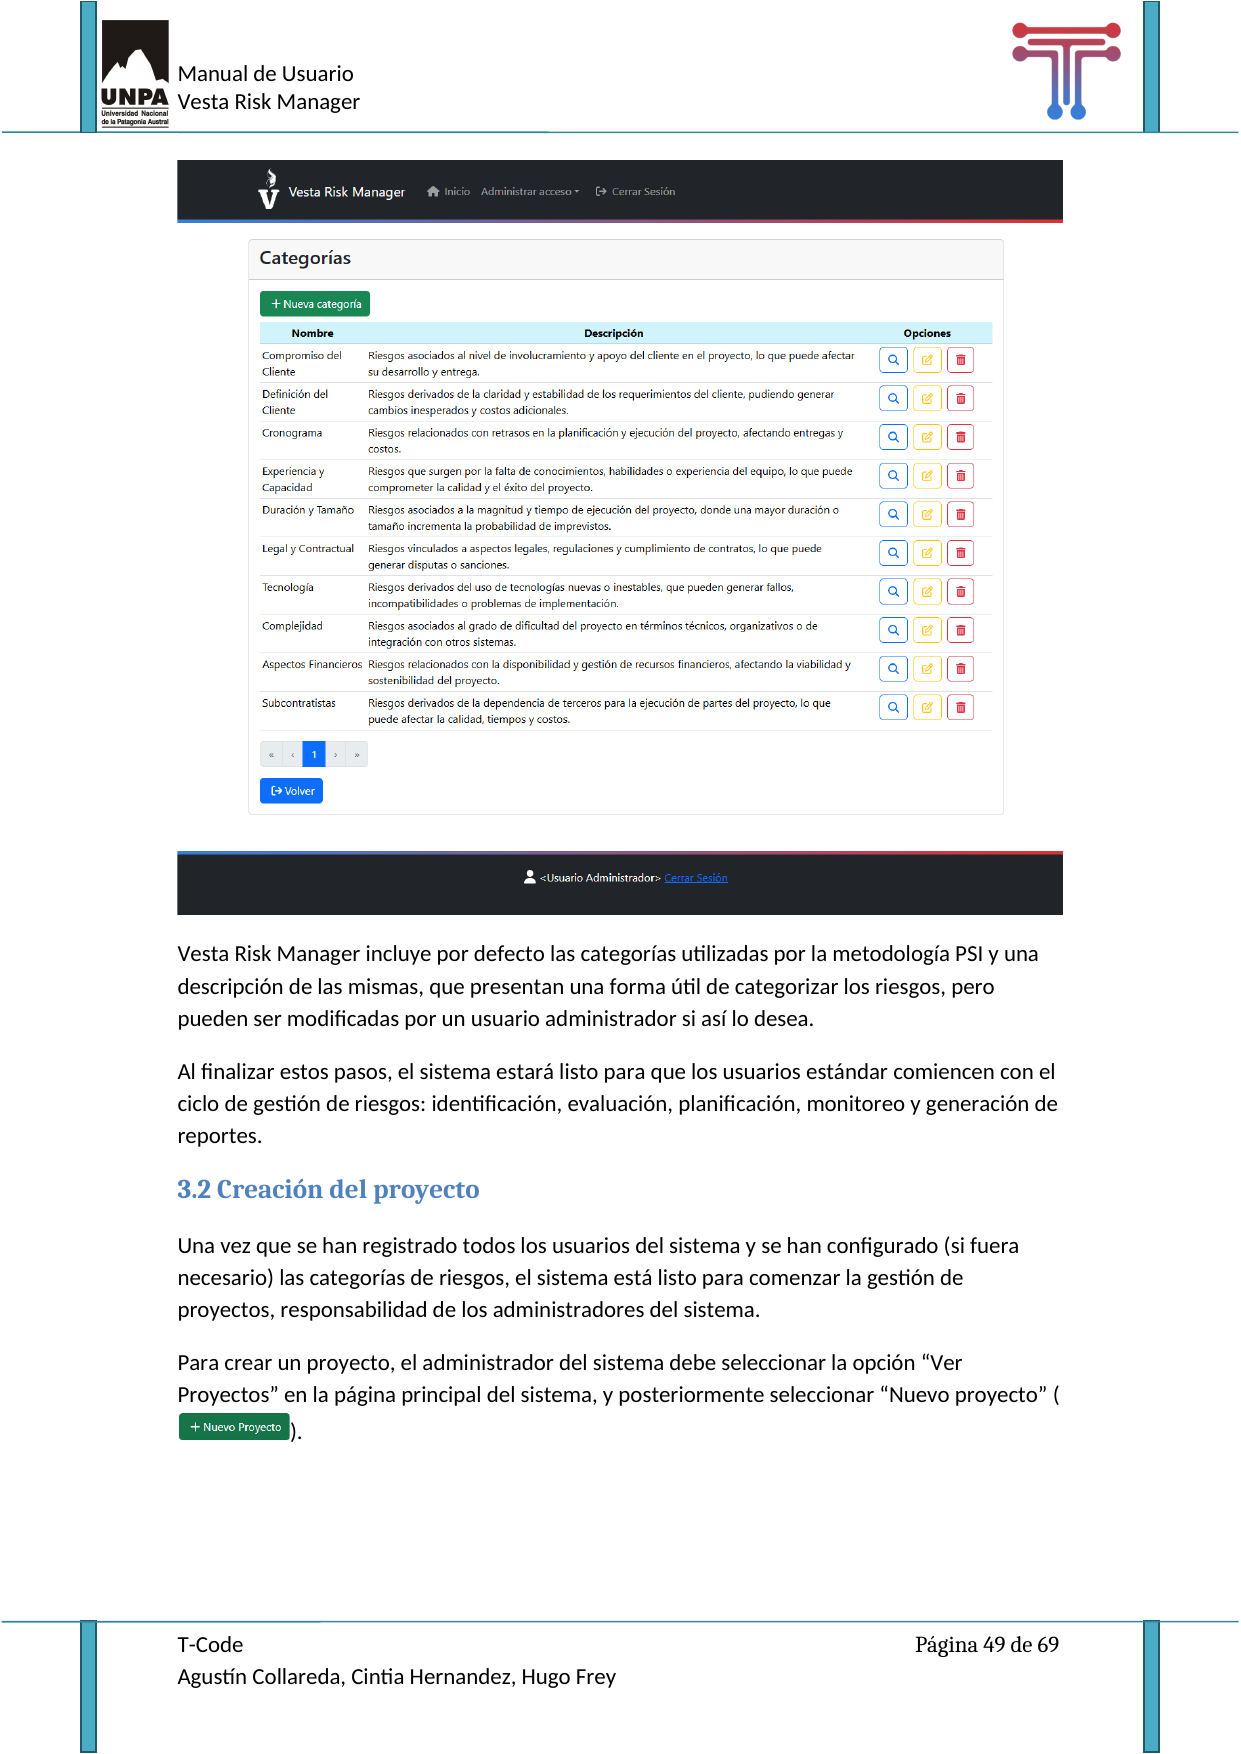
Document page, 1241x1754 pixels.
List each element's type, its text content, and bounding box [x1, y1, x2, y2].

text Una vez que se han registrado todos los usuarios del sistema y se han configurado (si fuera necesario) las categorías de riesgos, el sistema está listo para comenzar la gestión de proyectos, responsabilidad de los administradores del sistema. [177, 1231, 1063, 1323]
text Al finalizar estos pasos, el sistema estará listo para que los usuarios estándar comiencen con el ciclo de gestión de riesgos: identificación, evaluación, planificación, monitoreo y generación de reportes. [177, 1057, 1063, 1149]
picture [1012, 19, 1122, 122]
subtitle 3.2 Creación del proyecto [177, 1174, 1063, 1206]
picture [100, 18, 170, 129]
picture [177, 1412, 290, 1440]
picture [177, 160, 1063, 915]
text Para crear un proyecto, el administrador del sistema debe seleccionar la opción “Ver Proyectos” en la página principal del sistema, y posteriormente seleccionar “Nuevo proyecto” (). [177, 1348, 1063, 1445]
text Vesta Risk Manager incluye por defecto las categorías utilizadas por la metodología PSI y una descripción de las mismas, que presentan una forma útil de categorizar los riesgos, pero pueden ser modificadas por un usuario administrador si así lo desea. [177, 939, 1063, 1032]
